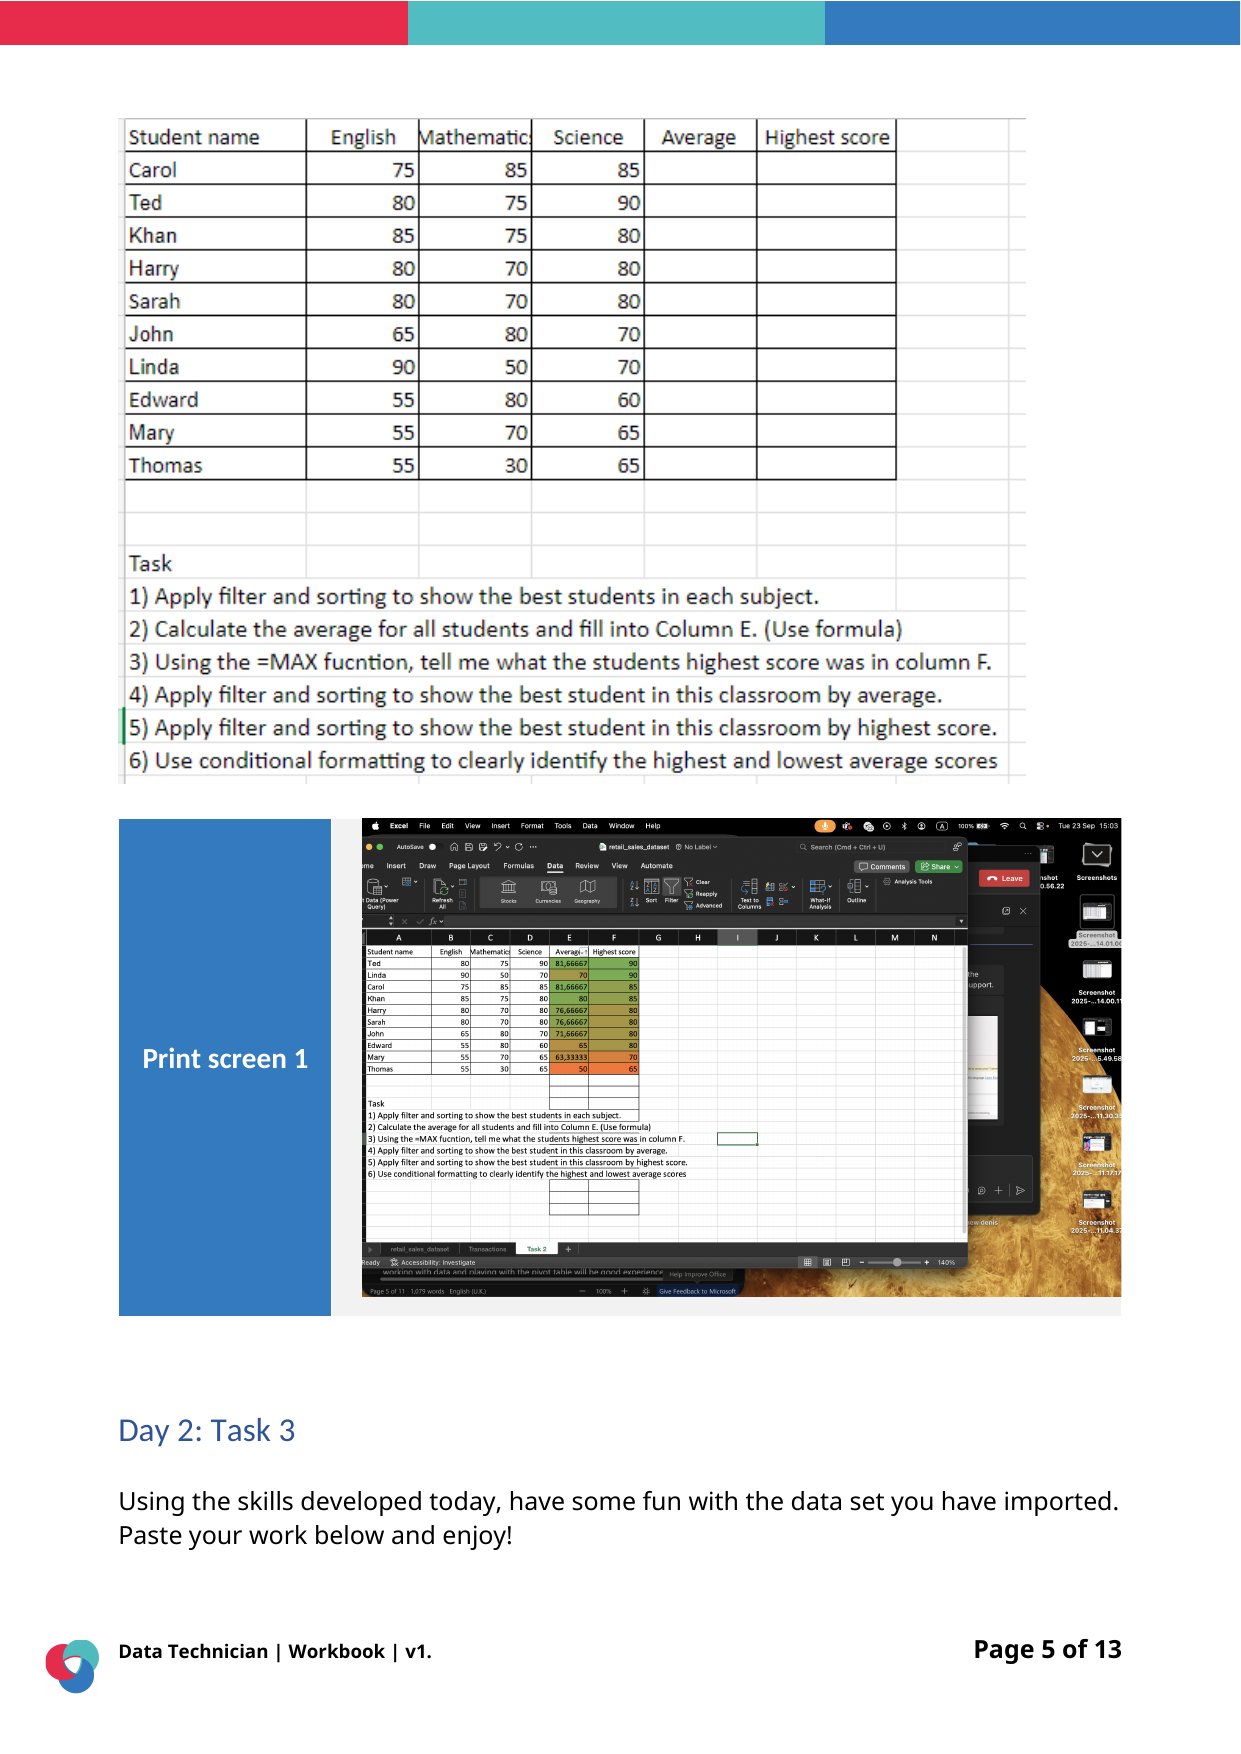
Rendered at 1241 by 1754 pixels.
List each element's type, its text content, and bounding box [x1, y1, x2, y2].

text Using the skills developed today, have some fun with the data set you have imported. Paste your work below and enjoy! [118, 1483, 1122, 1552]
table_header [332, 819, 1121, 1316]
picture [45, 1640, 100, 1694]
subtitle Day 2: Task 3 [118, 1409, 1122, 1449]
picture [118, 118, 1027, 784]
table_header Print screen 1 [119, 819, 331, 1316]
